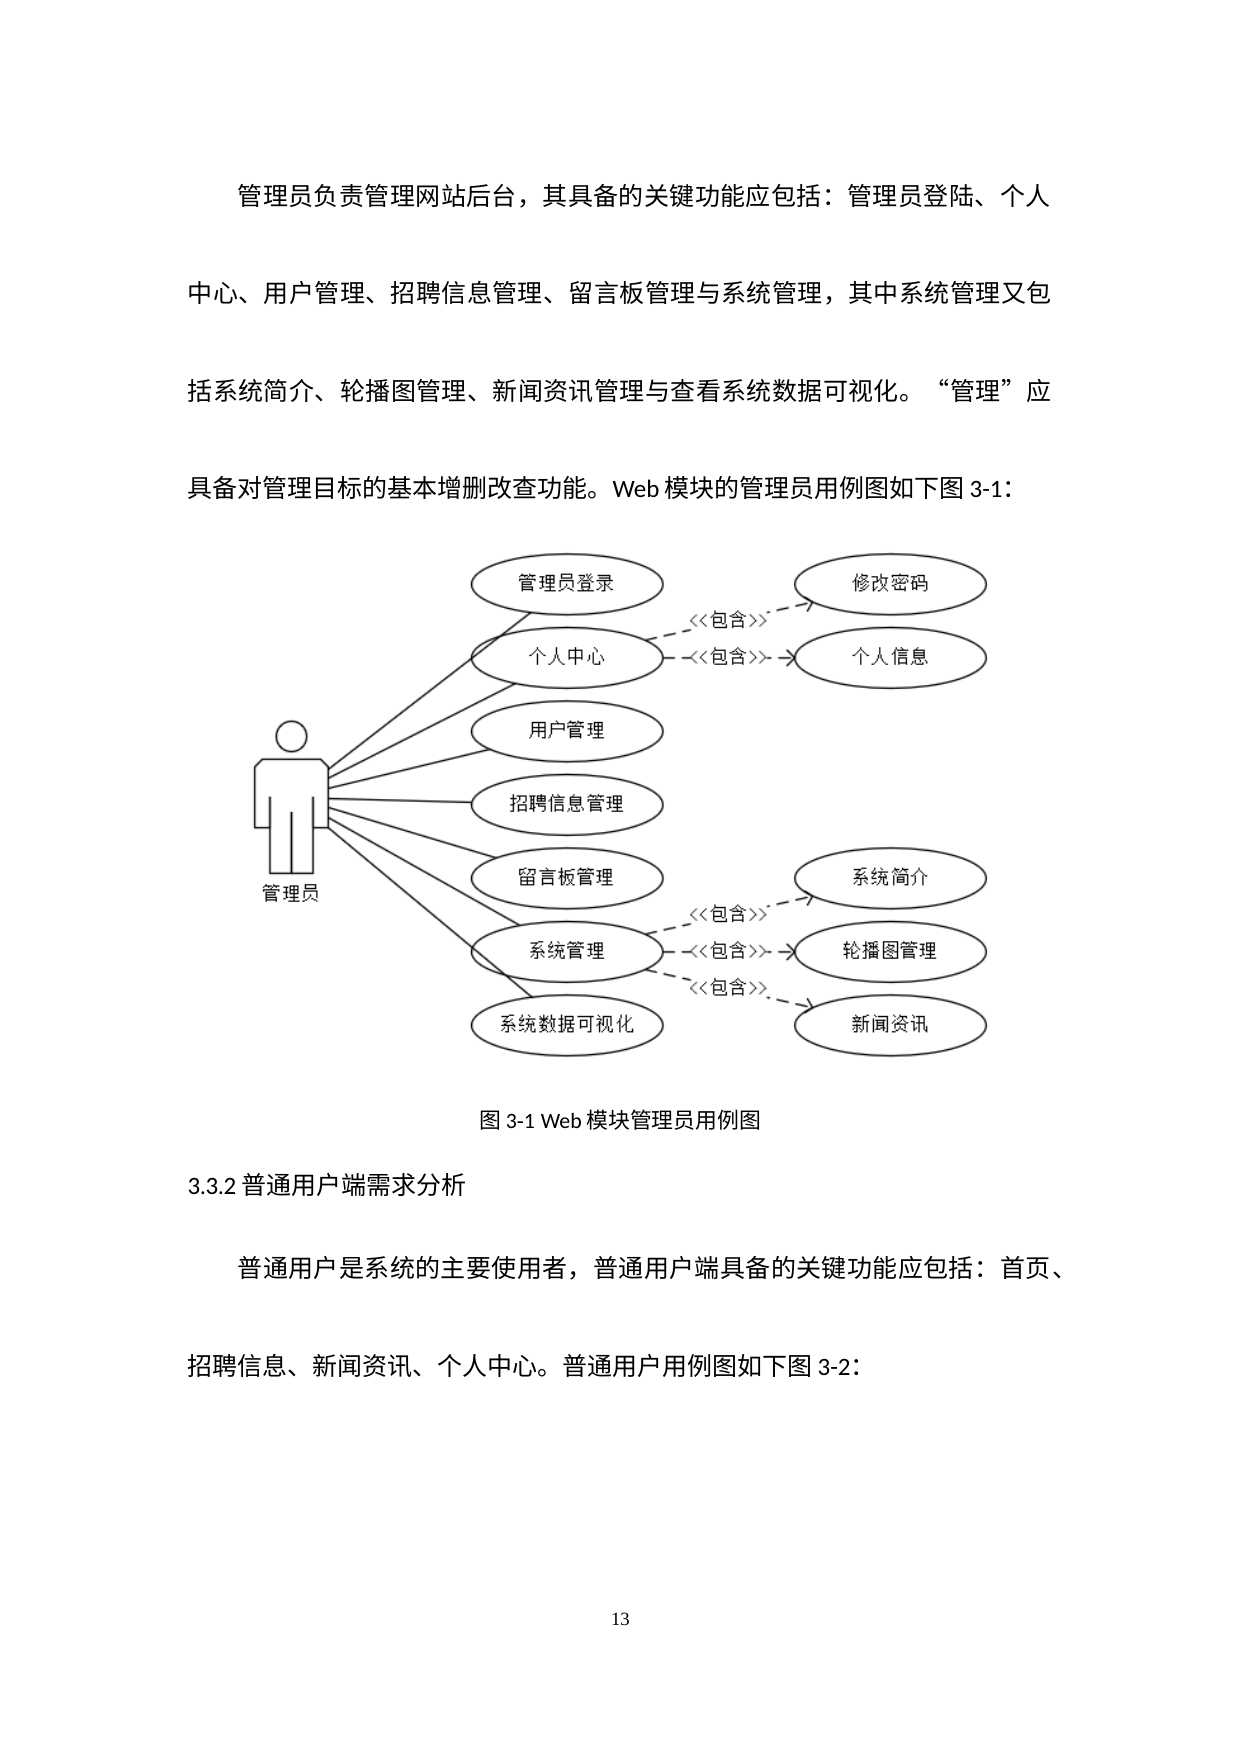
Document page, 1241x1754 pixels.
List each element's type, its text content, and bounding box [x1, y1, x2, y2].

text 图3-1 Web模块管理员用例图 [187, 1103, 1053, 1135]
picture [220, 537, 1020, 1068]
text 3.3.2 普通用户端需求分析 [187, 1151, 1053, 1216]
text 管理员负责管理网站后台，其具备的关键功能应包括：管理员登陆、个人中心、用户管理、招聘信息管理、留言板管理与系统管理，其中系统管理又包括系统简介、轮播图管理、新闻资讯管理与查看系统数据可视化。“管理”应具备对管理目标的基本增删改查功能。Web模块的管理员用例图如下图3-1： [187, 162, 1053, 519]
text 普通用户是系统的主要使用者，普通用户端具备的关键功能应包括：首页、招聘信息、新闻资讯、个人中心。普通用户用例图如下图3-2： [187, 1234, 1053, 1397]
